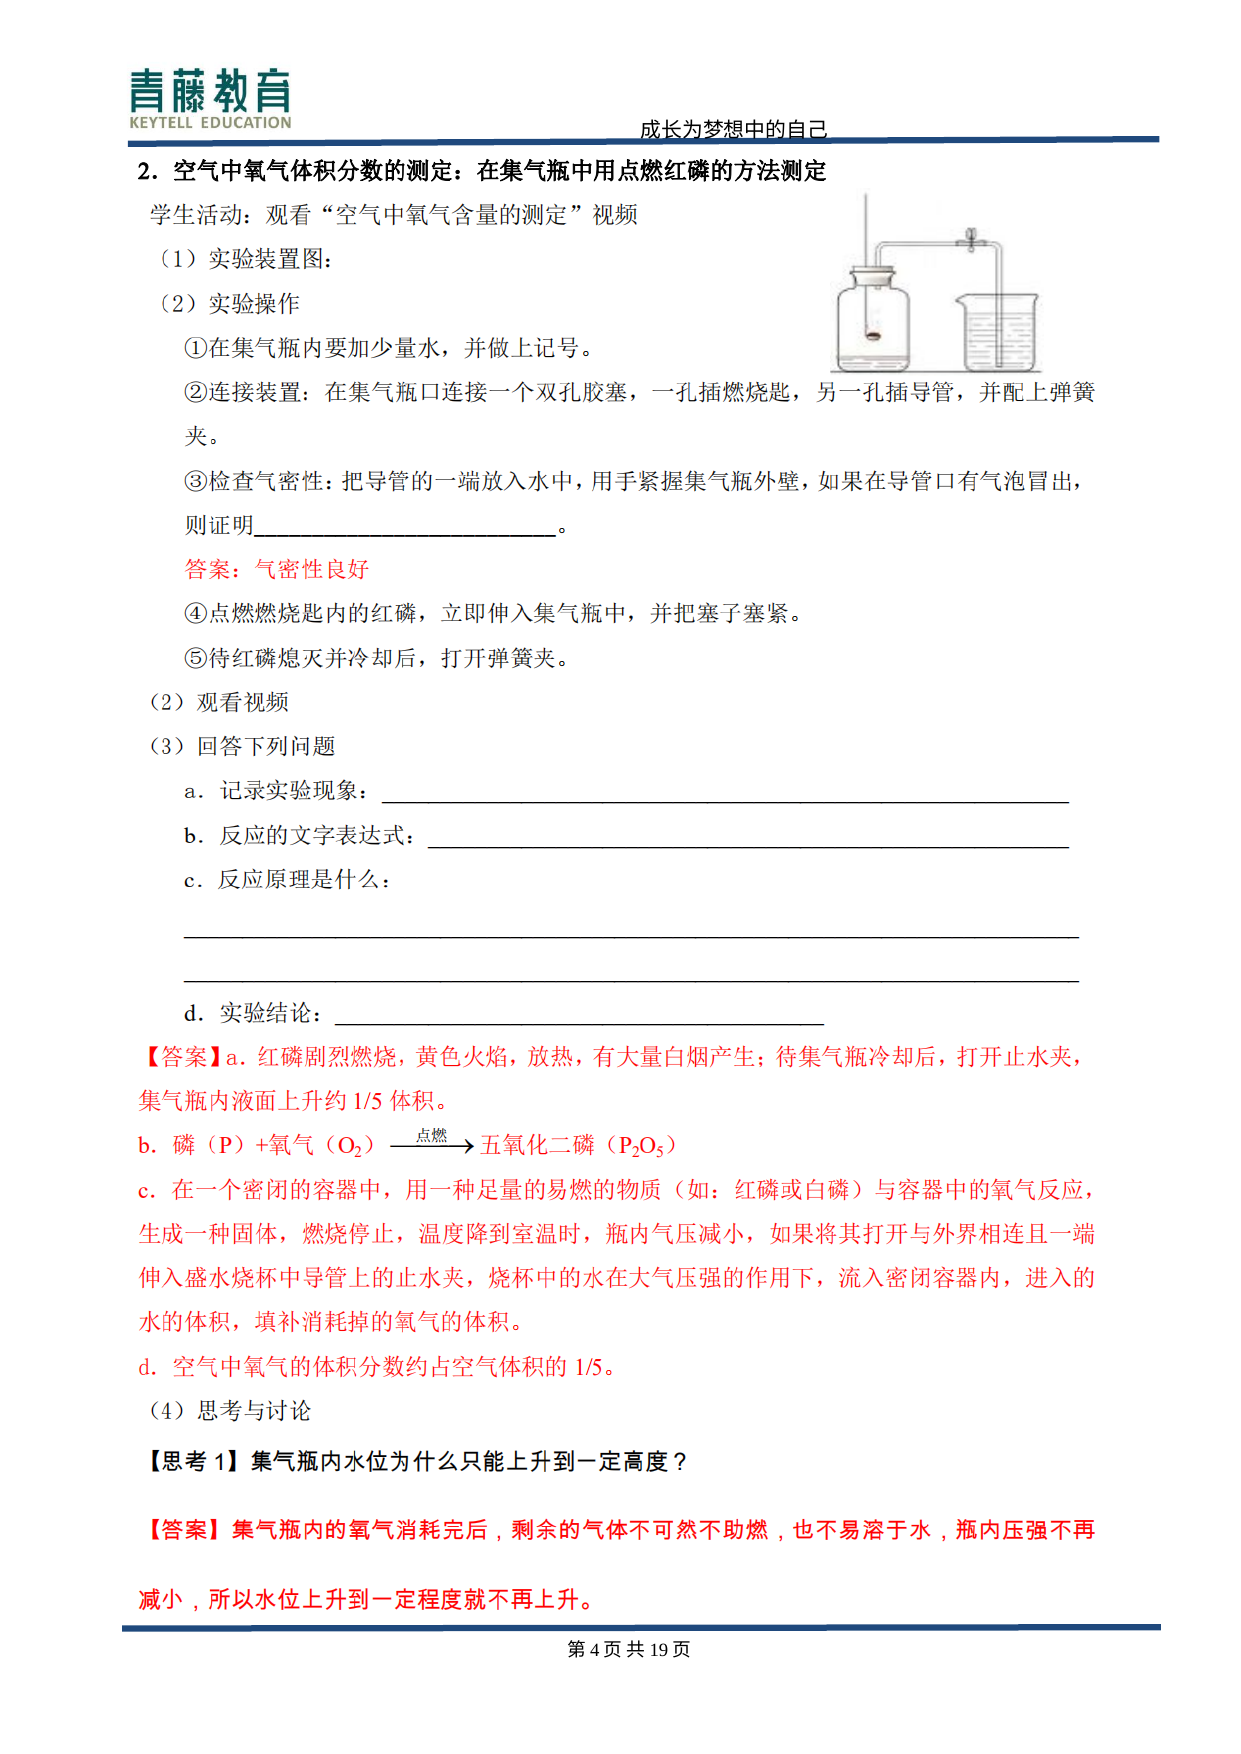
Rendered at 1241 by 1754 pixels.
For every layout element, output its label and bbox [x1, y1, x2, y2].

picture [113, 51, 303, 134]
picture [117, 155, 1118, 1618]
